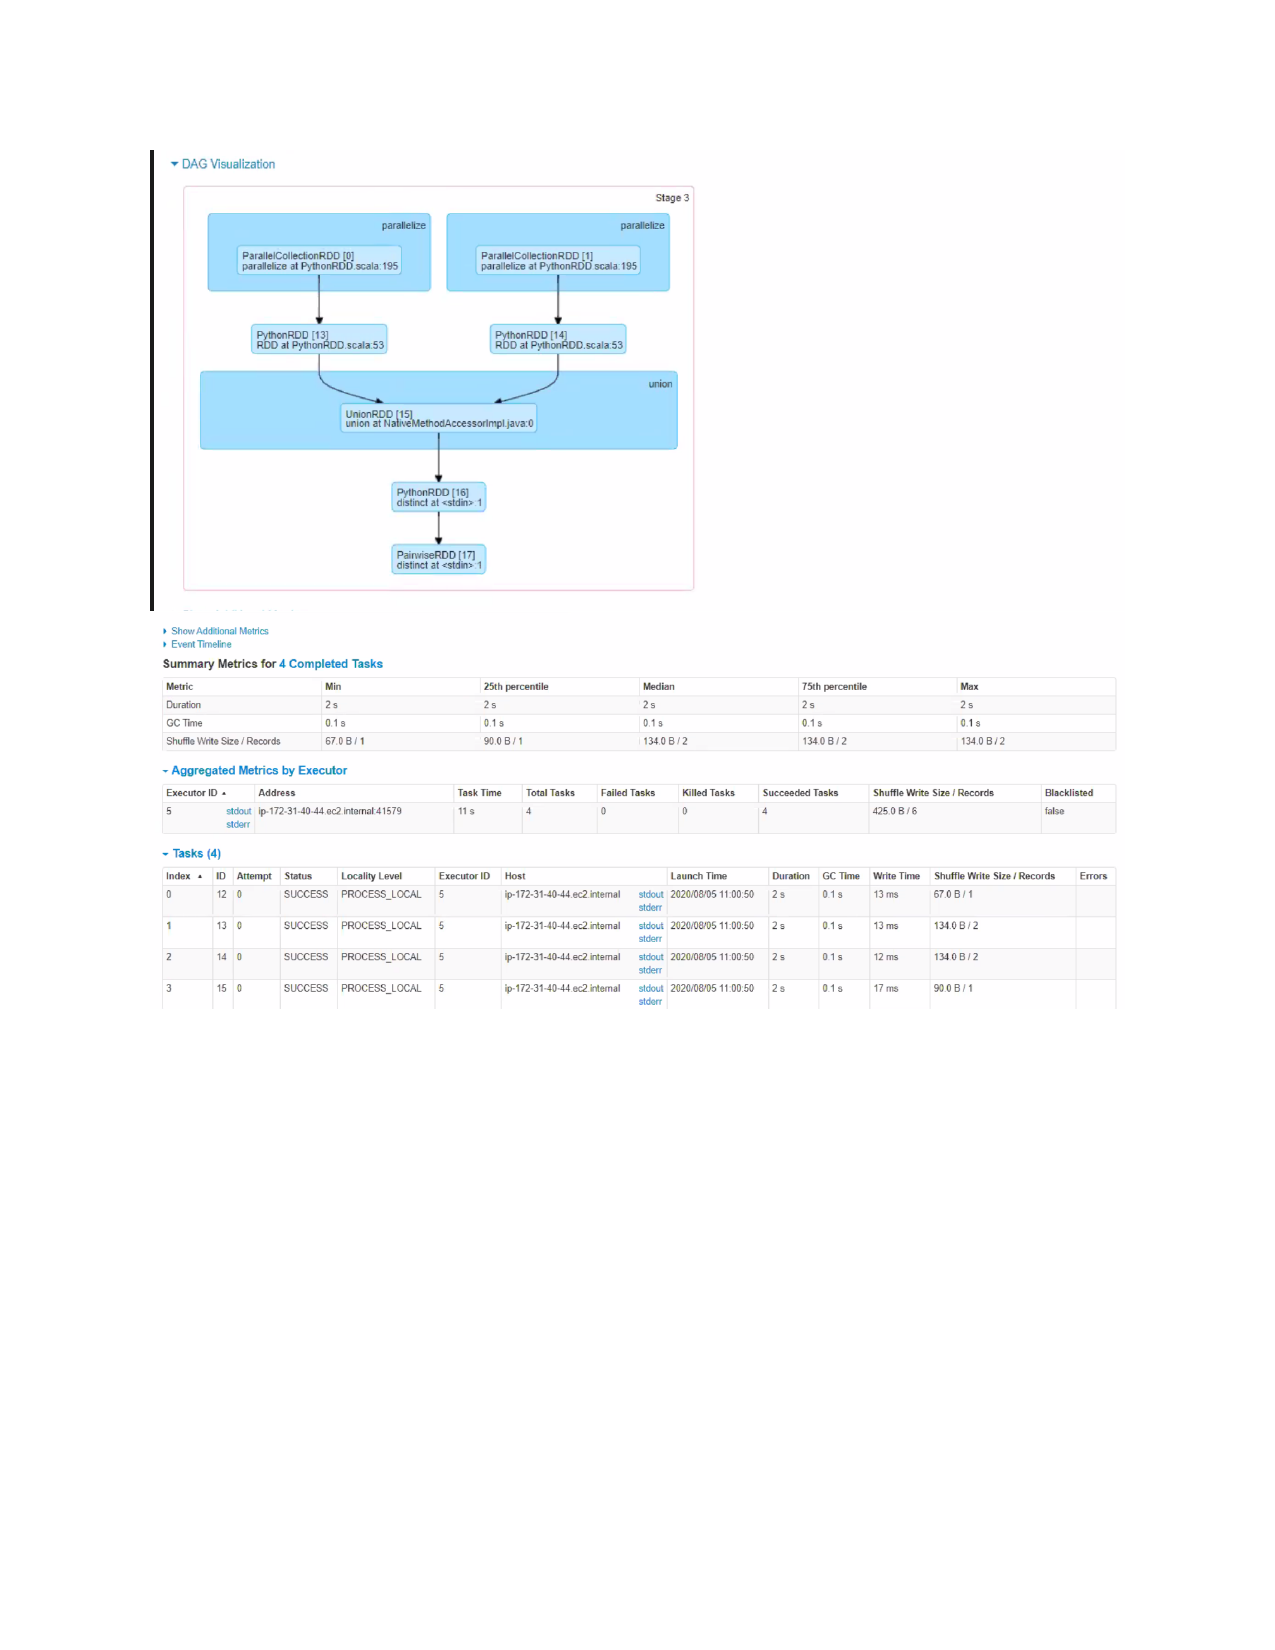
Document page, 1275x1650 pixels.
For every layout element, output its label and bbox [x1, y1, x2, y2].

picture [150, 612, 1125, 1009]
picture [150, 150, 1125, 611]
